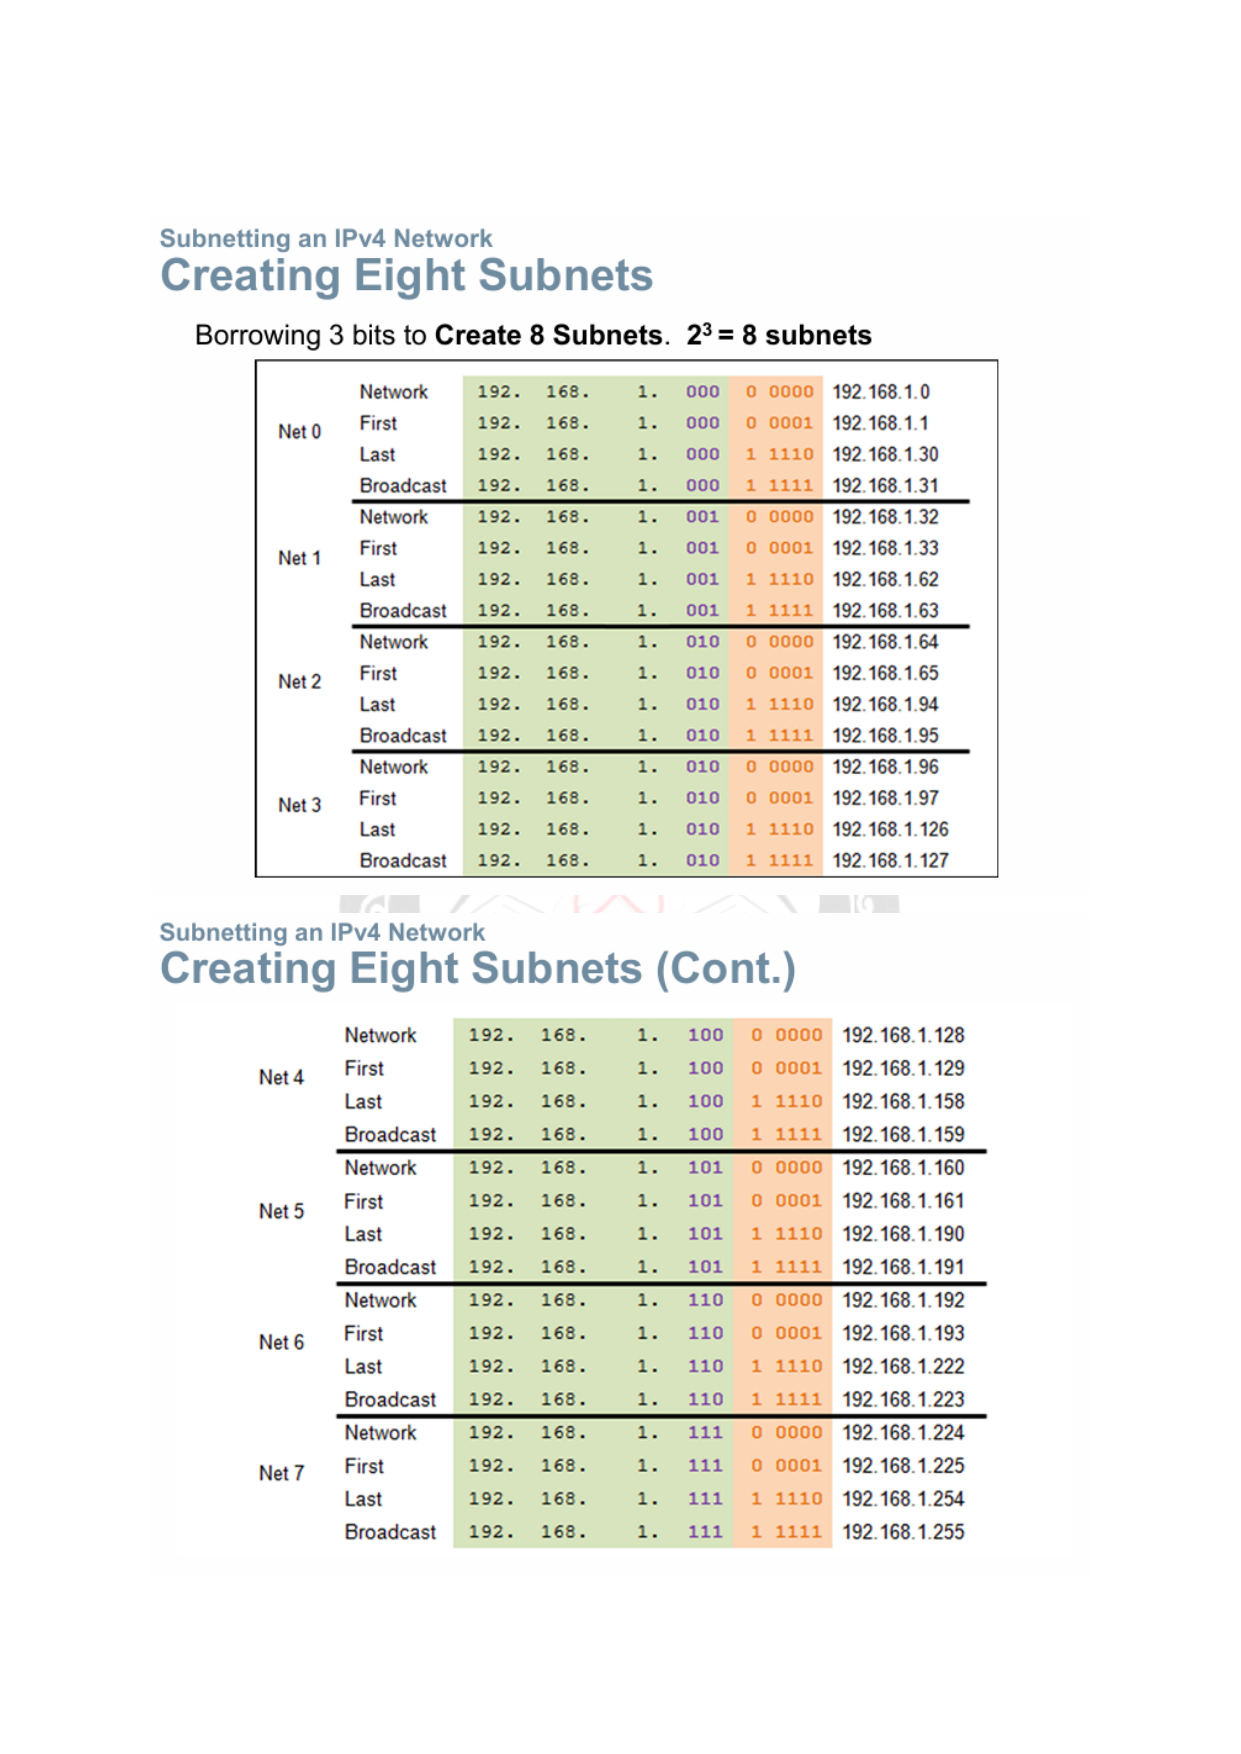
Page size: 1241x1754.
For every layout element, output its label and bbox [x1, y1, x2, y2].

picture [150, 913, 1091, 1577]
picture [150, 215, 1091, 895]
